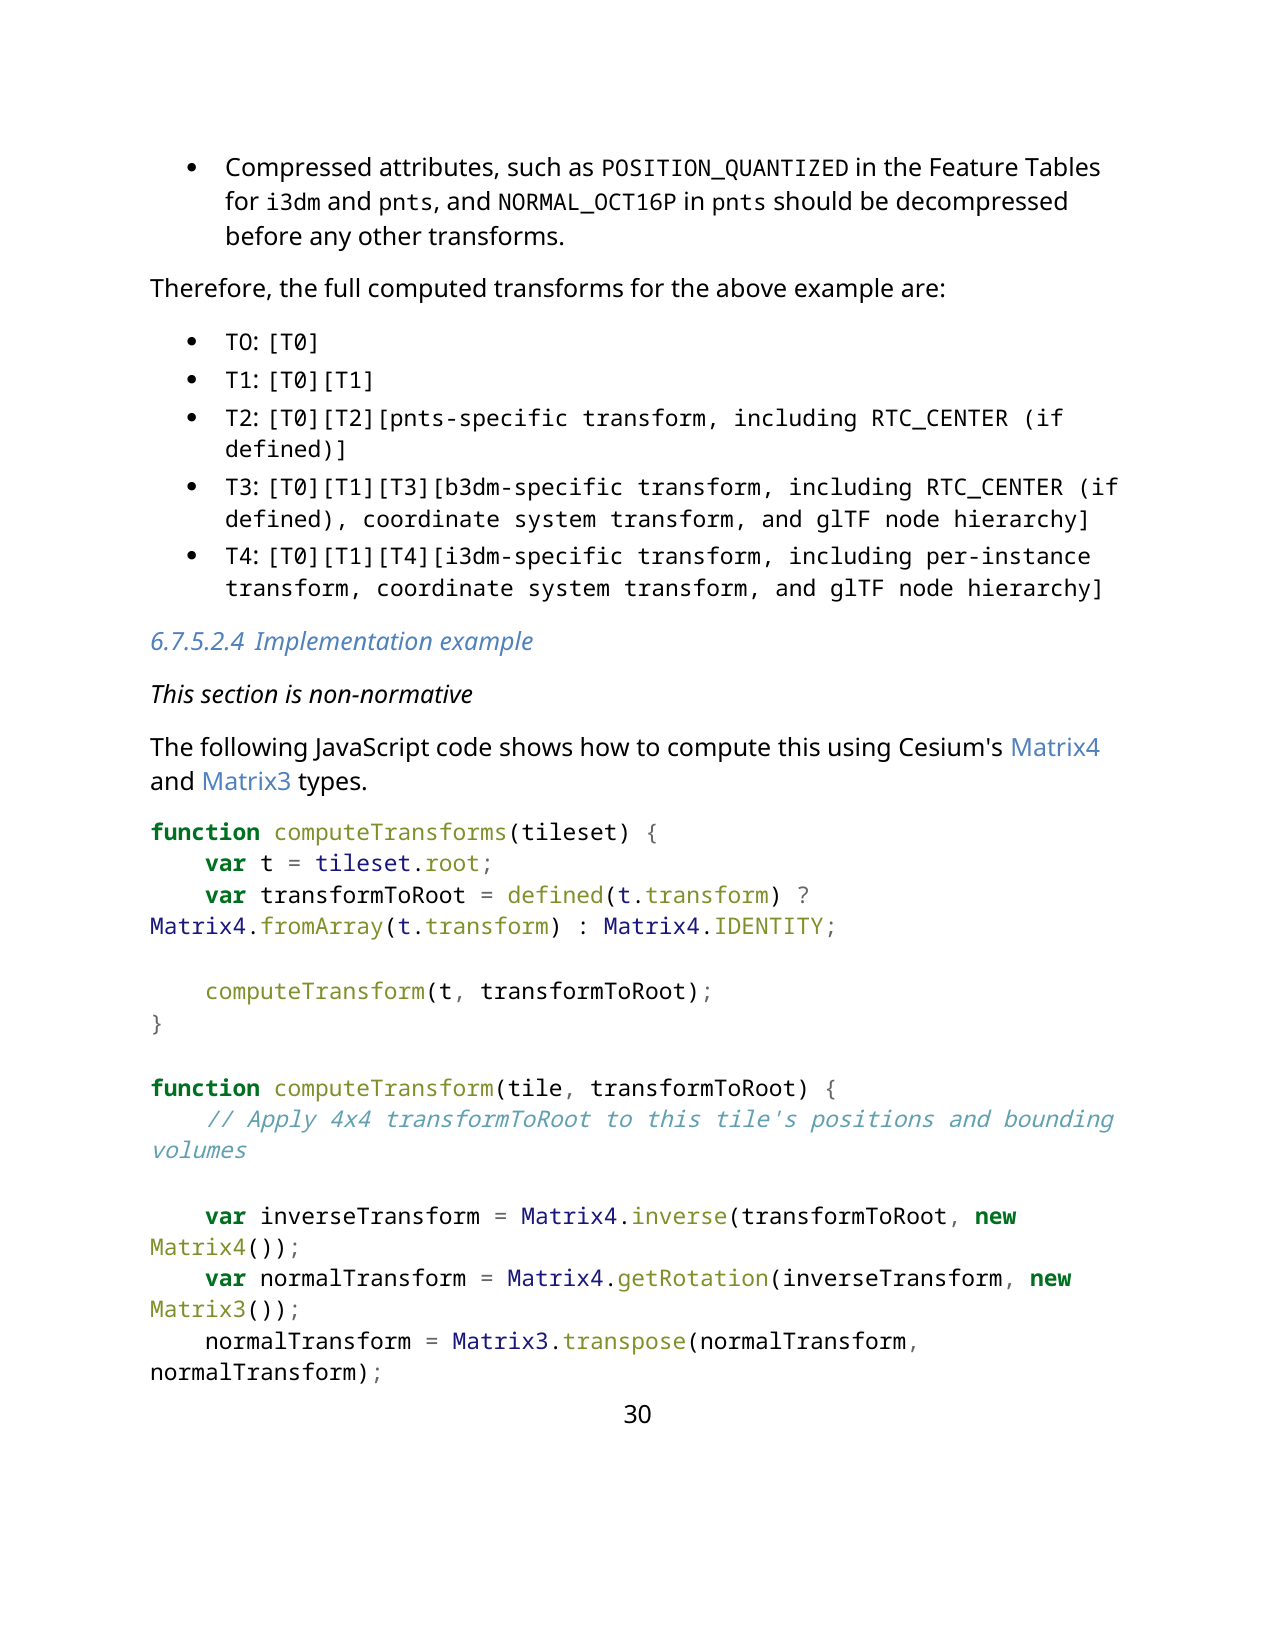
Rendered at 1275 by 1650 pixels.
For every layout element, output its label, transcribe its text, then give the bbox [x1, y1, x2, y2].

list TO: [T0] [187, 324, 1125, 358]
list T1: [T0][T1] [187, 362, 1125, 396]
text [150, 816, 1125, 1387]
text This section is non-normative [150, 676, 1125, 711]
list T2: [T0][T2][pnts-specific transform, including RTC_CENTER (if defined)] [187, 399, 1125, 465]
list T3: [T0][T1][T3][b3dm-specific transform, including RTC_CENTER (if defined), coordinate system transform, and glTF node hierarchy] [187, 468, 1125, 534]
text Therefore, the full computed transforms for the above example are: [150, 271, 1125, 305]
text The following JavaScript code shows how to compute this using Cesium's Matrix4 and Matrix3 types. [150, 729, 1125, 797]
list Compressed attributes, such as POSITION_QUANTIZED in the Feature Tables for i3dm and pnts, and NORMAL_OCT16P in pnts should be decompressed before any other transforms. [187, 150, 1125, 252]
list T4: [T0][T1][T4][i3dm-specific transform, including per-instance transform, coordinate system transform, and glTF node hierarchy] [187, 537, 1125, 603]
subtitle Implementation example [150, 624, 1125, 658]
